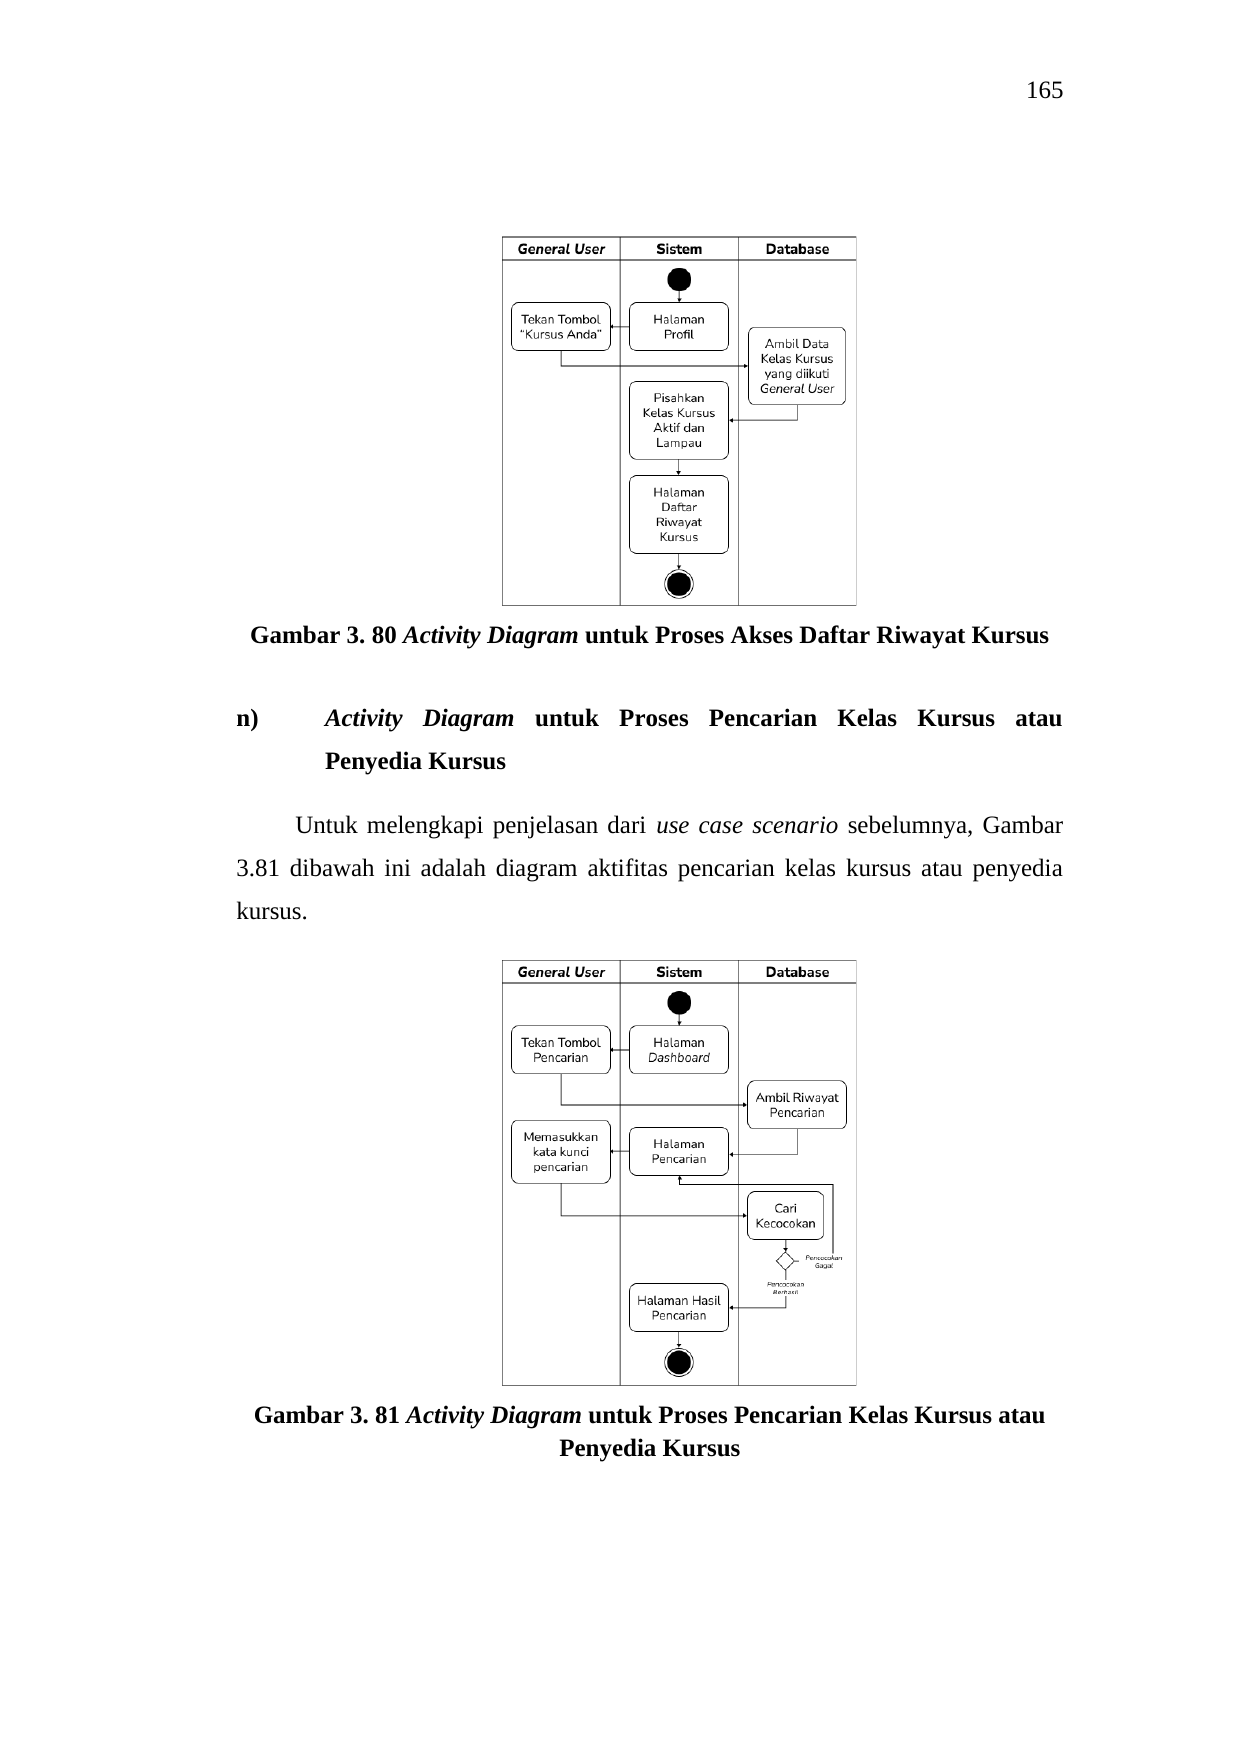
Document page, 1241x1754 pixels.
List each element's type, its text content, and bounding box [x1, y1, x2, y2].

text Gambar 3. Activity Diagram untuk Proses Akses Daftar Riwayat Kursus [236, 620, 1063, 648]
picture [502, 960, 857, 1386]
subtitle Activity Diagram untuk Proses Pencarian Kelas Kursus atau Penyedia Kursus [236, 703, 1063, 774]
picture [502, 236, 857, 606]
text Gambar 3. Activity Diagram untuk Proses Pencarian Kelas Kursus atau Penyedia Kursus [236, 1400, 1063, 1462]
text Untuk melengkapi penjelasan dari use case scenario sebelumnya, Gambar 3.81 dibawah ini adalah diagram aktifitas pencarian kelas kursus atau penyedia kursus. [236, 810, 1063, 925]
